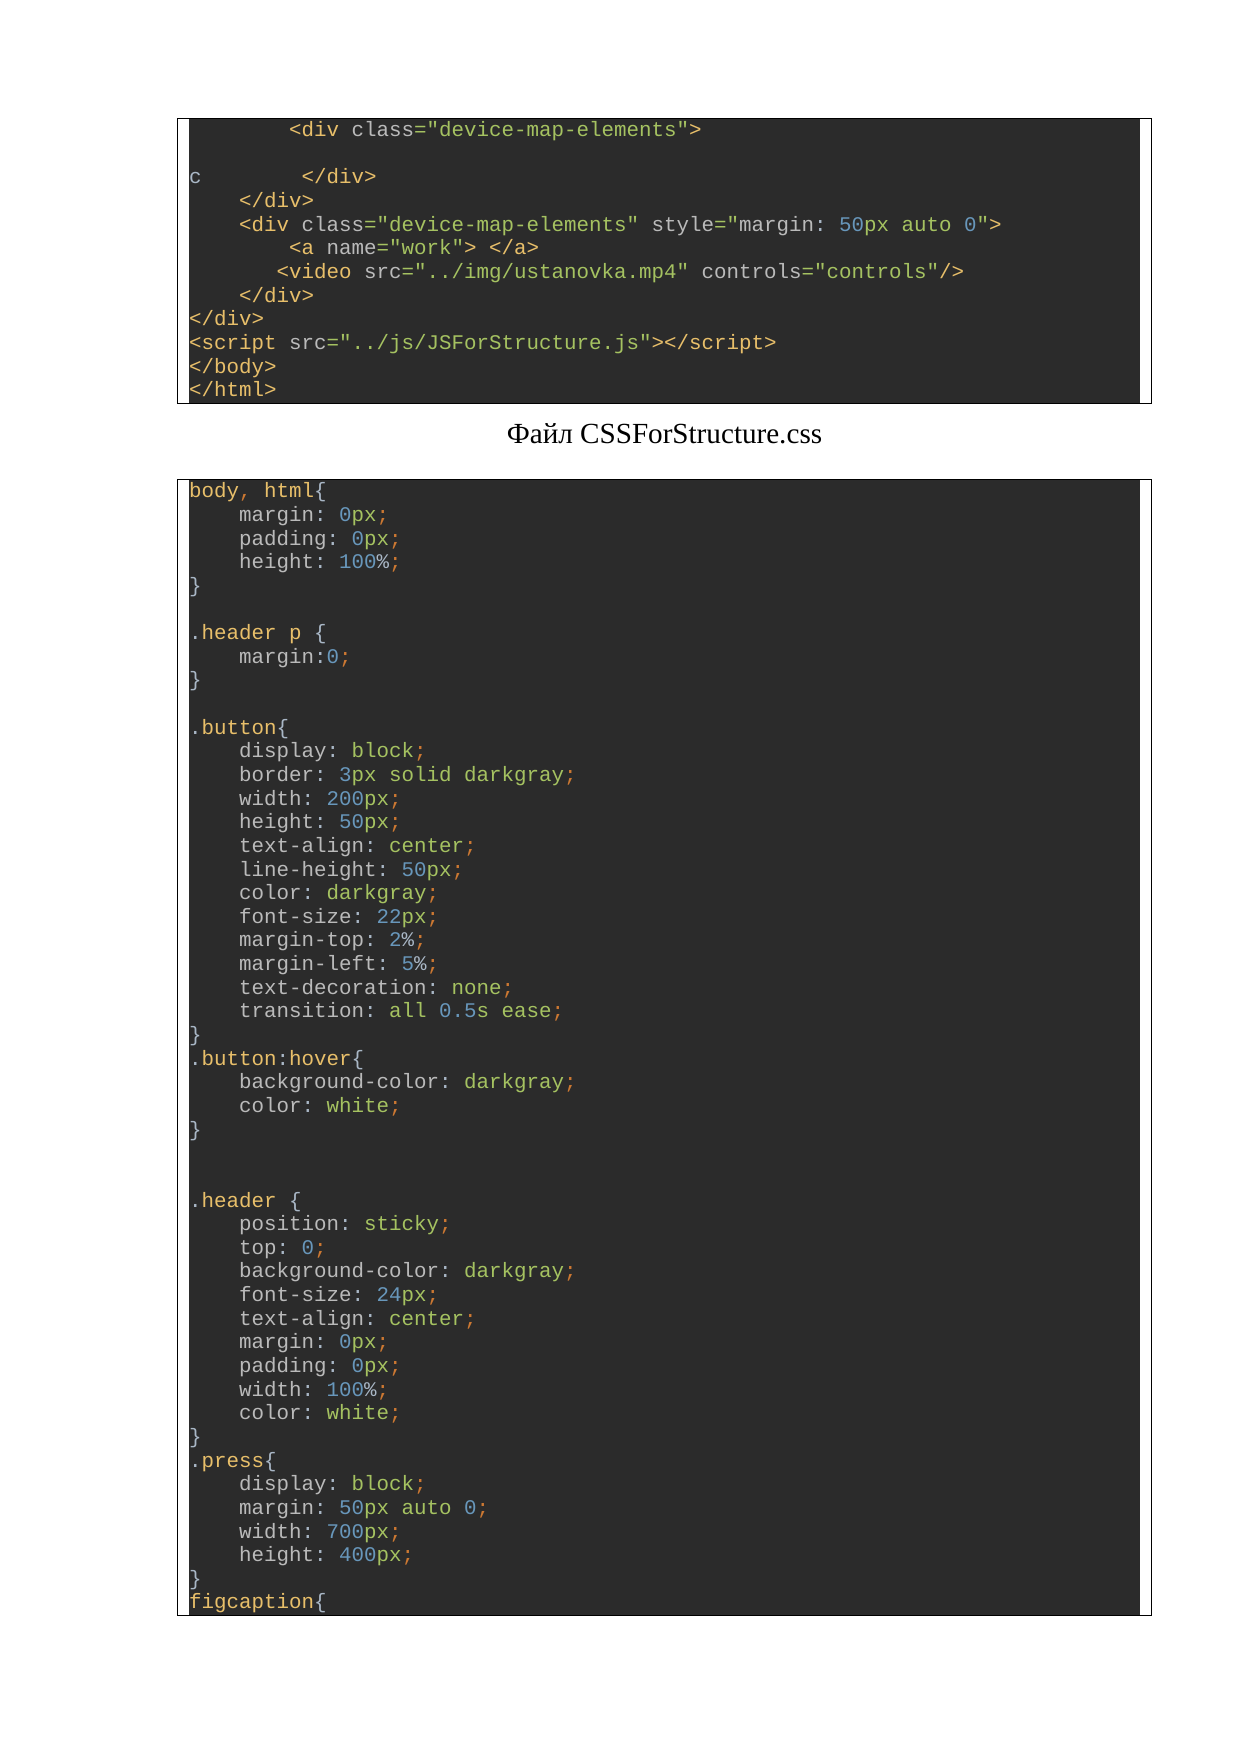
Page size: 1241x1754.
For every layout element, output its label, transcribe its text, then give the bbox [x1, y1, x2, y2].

text Файл CSSForStructure.css [177, 416, 1152, 450]
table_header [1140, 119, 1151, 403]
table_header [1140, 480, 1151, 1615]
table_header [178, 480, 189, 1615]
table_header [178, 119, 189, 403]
